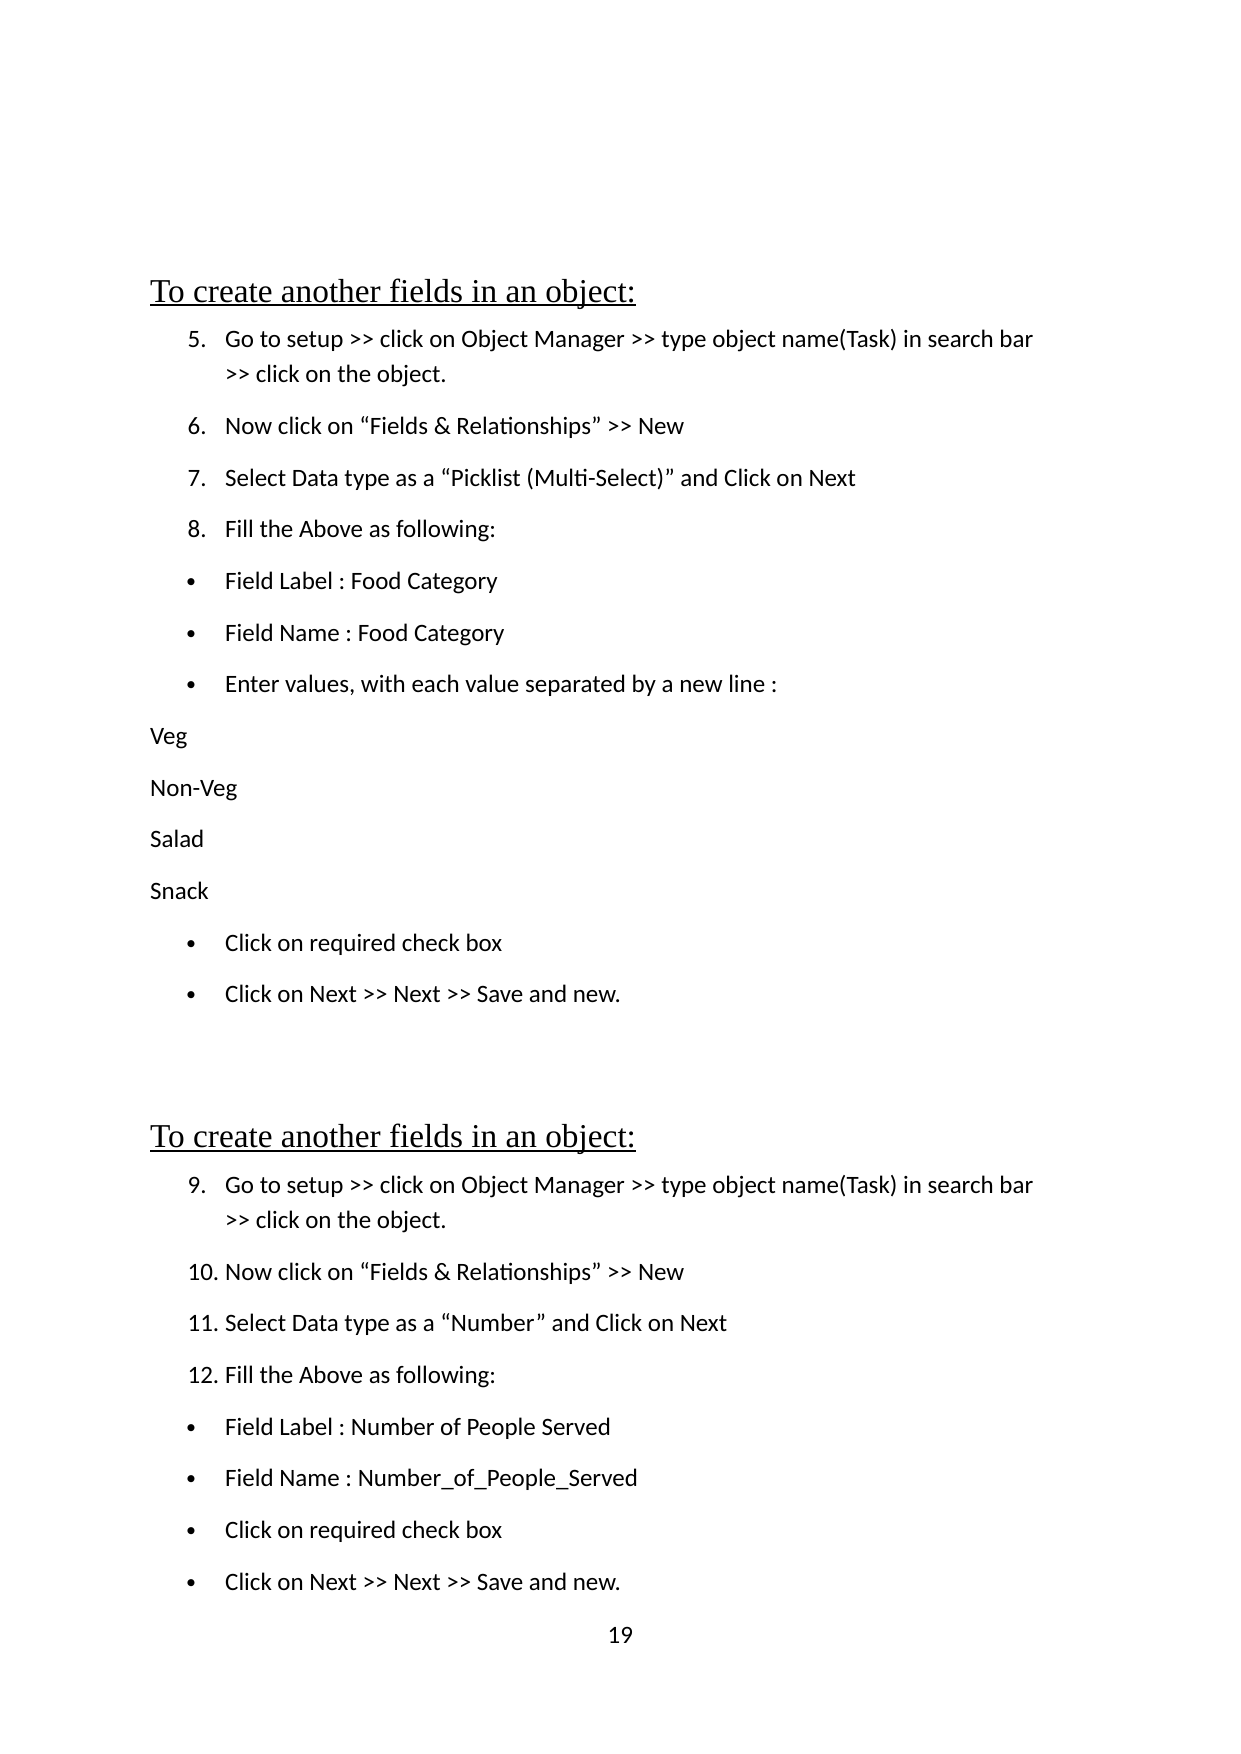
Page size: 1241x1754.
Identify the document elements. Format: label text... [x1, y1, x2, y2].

text Salad [150, 823, 1090, 854]
list Click on required check box [187, 1514, 1090, 1545]
list Select Data type as a “Number” and Click on Next [187, 1307, 1090, 1338]
list Go to setup >> click on Object Manager >> type object name(Task) in search bar >> click on the object. [187, 1169, 1090, 1235]
list Field Name : Food Category [187, 617, 1090, 647]
list Field Name : Number_of_People_Served [187, 1462, 1090, 1493]
text Non-Veg [150, 772, 1090, 802]
list Go to setup >> click on Object Manager >> type object name(Task) in search bar >> click on the object. [187, 323, 1090, 389]
list Click on required check box [187, 927, 1090, 957]
subtitle To create another fields in an object: [150, 1117, 1090, 1155]
list Field Label : Number of People Served [187, 1411, 1090, 1441]
text Snack [150, 875, 1090, 906]
list Click on Next >> Next >> Save and new. [187, 1566, 1090, 1596]
list Fill the Above as following: [187, 1359, 1090, 1390]
list Now click on “Fields & Relationships” >> New [187, 1256, 1090, 1286]
list Click on Next >> Next >> Save and new. [187, 978, 1090, 1009]
list Enter values, with each value separated by a new line : [187, 668, 1090, 699]
list Field Label : Food Category [187, 565, 1090, 596]
subtitle To create another fields in an object: [150, 271, 1090, 309]
list Fill the Above as following: [187, 513, 1090, 544]
text Veg [150, 720, 1090, 751]
list Now click on “Fields & Relationships” >> New [187, 410, 1090, 441]
list Select Data type as a “Picklist (Multi-Select)” and Click on Next [187, 462, 1090, 492]
